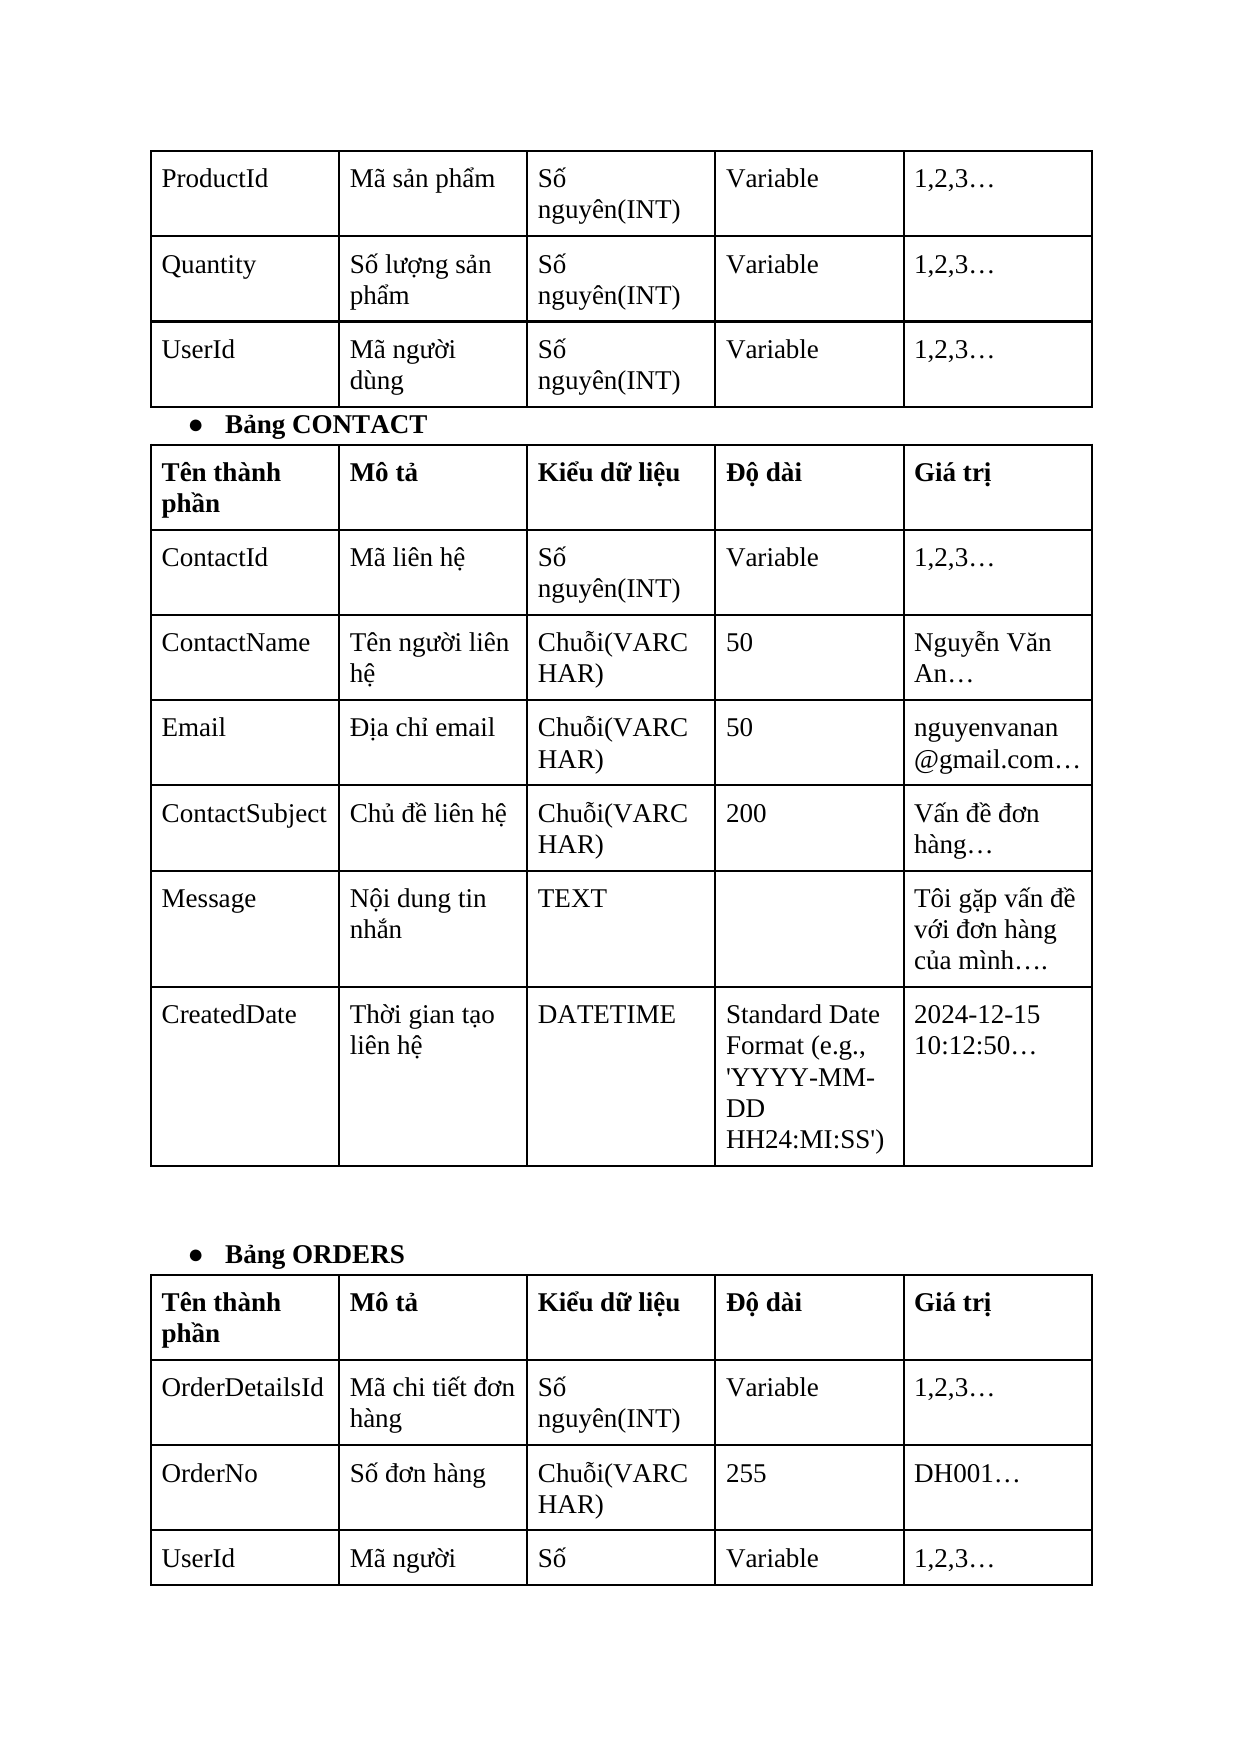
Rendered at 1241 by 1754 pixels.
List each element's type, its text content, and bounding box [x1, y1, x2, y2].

table_cell 2024-12-15 10:12:50… [905, 988, 1091, 1164]
table_cell Tên người liên hệ [340, 616, 526, 699]
table_cell Variable [716, 152, 903, 235]
table_cell Email [152, 701, 338, 784]
table_cell Mã sản phẩm [340, 152, 526, 235]
table_cell Mã chi tiết đơn hàng [340, 1361, 526, 1444]
table_cell Mã người dùng [340, 323, 526, 406]
table_cell 1,2,3… [905, 531, 1091, 614]
table_header Kiểu dữ liệu [528, 1276, 714, 1359]
table_cell UserId [152, 1531, 338, 1583]
table_cell Số nguyên(INT) [528, 237, 714, 320]
table_cell Chủ đề liên hệ [340, 786, 526, 869]
table_header Mô tả [340, 1276, 526, 1359]
table_cell 1,2,3… [905, 323, 1091, 406]
table_cell Quantity [152, 237, 338, 320]
table_cell [716, 872, 903, 986]
table_cell Số nguyên(INT) [528, 531, 714, 614]
table_cell CreatedDate [152, 988, 338, 1164]
table_cell Chuỗi(VARCHAR) [528, 786, 714, 869]
table_cell OrderNo [152, 1446, 338, 1529]
table_cell ContactName [152, 616, 338, 699]
table_cell Nguyễn Văn An… [905, 616, 1091, 699]
table_cell Chuỗi(VARCHAR) [528, 1446, 714, 1529]
table_cell nguyenvanan@gmail.com… [905, 701, 1091, 784]
table_cell Thời gian tạo liên hệ [340, 988, 526, 1164]
table_cell 1,2,3… [905, 152, 1091, 235]
table_cell 50 [716, 616, 903, 699]
table_cell Số nguyên(INT) [528, 152, 714, 235]
table_cell Chuỗi(VARCHAR) [528, 701, 714, 784]
table_cell 200 [716, 786, 903, 869]
table_header Tên thành phần [152, 1276, 338, 1359]
table_cell Số nguyên(INT) [528, 1531, 714, 1583]
table_header Mô tả [340, 446, 526, 529]
table_cell TEXT [528, 872, 714, 986]
table_cell Message [152, 872, 338, 986]
table_cell ProductId [152, 152, 338, 235]
list Bảng ORDERS [187, 1238, 1090, 1269]
table_cell 1,2,3… [905, 1531, 1091, 1583]
table_header Kiểu dữ liệu [528, 446, 714, 529]
table_cell Số lượng sản phẩm [340, 237, 526, 320]
table_header Giá trị [905, 446, 1091, 529]
table_cell Vấn đề đơn hàng… [905, 786, 1091, 869]
table_cell 50 [716, 701, 903, 784]
table_cell Variable [716, 1361, 903, 1444]
table_header Tên thành phần [152, 446, 338, 529]
table_cell Số nguyên(INT) [528, 323, 714, 406]
table_cell Variable [716, 237, 903, 320]
table_cell Chuỗi(VARCHAR) [528, 616, 714, 699]
table_cell DATETIME [528, 988, 714, 1164]
table_cell 1,2,3… [905, 237, 1091, 320]
table_cell 255 [716, 1446, 903, 1529]
table_cell Số đơn hàng [340, 1446, 526, 1529]
table_cell Variable [716, 323, 903, 406]
table_cell Variable [716, 1531, 903, 1583]
list Bảng CONTACT [187, 408, 1090, 439]
table_cell OrderDetailsId [152, 1361, 338, 1444]
table_cell Địa chỉ email [340, 701, 526, 784]
table_cell Nội dung tin nhắn [340, 872, 526, 986]
table_cell ContactSubject [152, 786, 338, 869]
table_cell Variable [716, 531, 903, 614]
table_cell DH001… [905, 1446, 1091, 1529]
table_cell UserId [152, 323, 338, 406]
table_cell Mã người dùng [340, 1531, 526, 1583]
table_cell 1,2,3… [905, 1361, 1091, 1444]
table_cell Tôi gặp vấn đề với đơn hàng của mình…. [905, 872, 1091, 986]
table_cell Standard Date Format (e.g., 'YYYY-MM-DD HH24:MI:SS') [716, 988, 903, 1164]
table_header Giá trị [905, 1276, 1091, 1359]
table_cell Số nguyên(INT) [528, 1361, 714, 1444]
table_header Độ dài [716, 446, 903, 529]
table_cell Mã liên hệ [340, 531, 526, 614]
table_header Độ dài [716, 1276, 903, 1359]
table_cell ContactId [152, 531, 338, 614]
